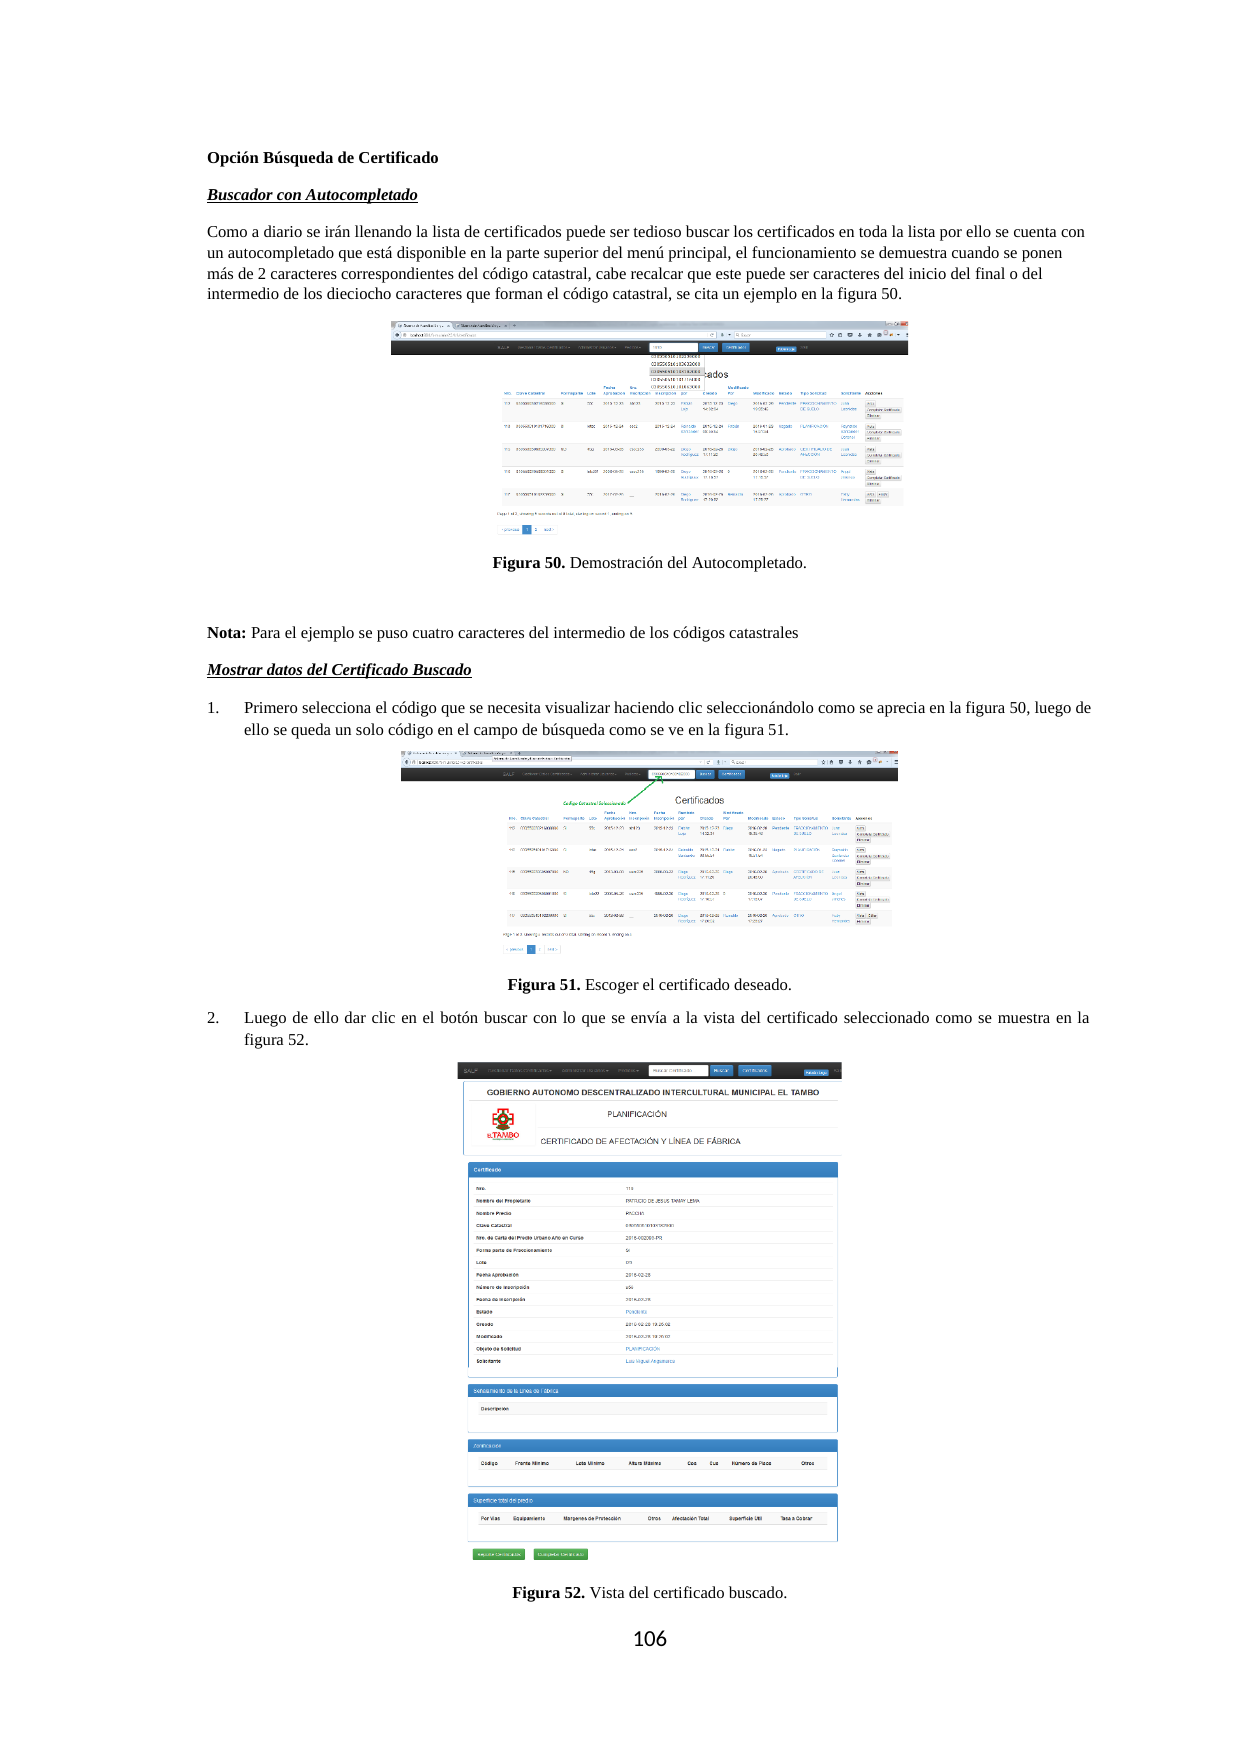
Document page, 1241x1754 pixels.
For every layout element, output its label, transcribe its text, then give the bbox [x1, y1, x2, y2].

text Figura 50. Demostración del Autocompletado. [207, 553, 1092, 572]
picture [401, 751, 898, 957]
text Mostrar datos del Certificado Buscado [207, 660, 1092, 679]
text Figura 51. Escoger el certificado deseado. [207, 975, 1092, 994]
text Figura 52. Vista del certificado buscado. [207, 1583, 1092, 1602]
picture [457, 1062, 842, 1564]
text Como a diario se irán llenando la lista de certificados puede ser tedioso buscar los certificados en toda la lista por ello se cuenta con un autocompletado que está disponible en la parte superior del menú principal, el funcionamiento se demuestra cuando se ponen más de 2 caracteres correspondientes del código catastral, cabe recalcar que este puede ser caracteres del inicio del final o del intermedio de los dieciocho caracteres que forman el código catastral, se cita un ejemplo en la figura 50. [207, 222, 1092, 303]
text Buscador con Autocompletado [207, 185, 1092, 204]
text Opción Búsqueda de Certificado [207, 148, 1092, 167]
picture [391, 321, 909, 535]
list Luego de ello dar clic en el botón buscar con lo que se envía a la vista del certificado seleccionado como se muestra en la figura 52. [207, 1008, 1092, 1049]
text Nota: Para el ejemplo se puso cuatro caracteres del intermedio de los códigos catastrales [207, 623, 1092, 642]
list Primero selecciona el código que se necesita visualizar haciendo clic seleccionándolo como se aprecia en la figura 50, luego de ello se queda un solo código en el campo de búsqueda como se ve en la figura 51. [207, 697, 1092, 739]
